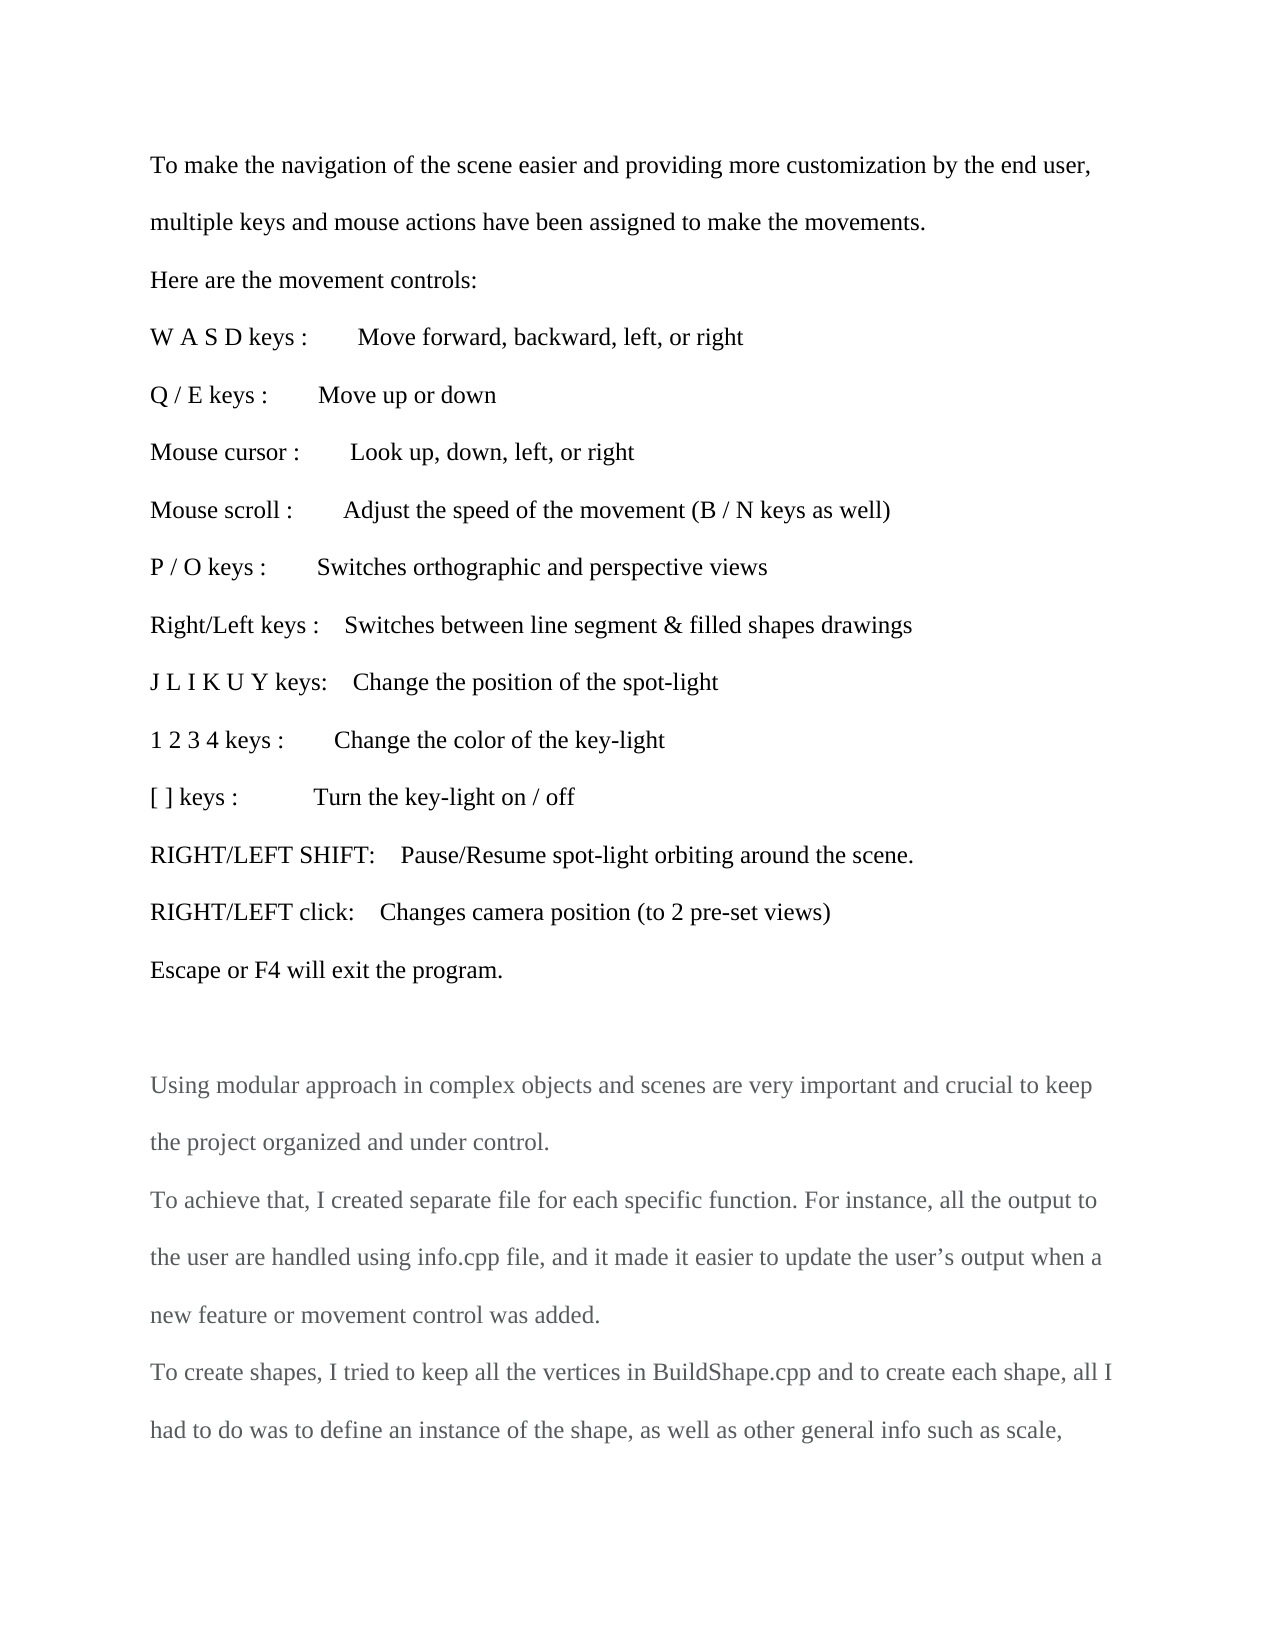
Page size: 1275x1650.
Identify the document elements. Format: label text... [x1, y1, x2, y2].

text P / O keys : Switches orthographic and perspective views [150, 552, 1125, 581]
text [150, 1070, 1125, 1444]
text Mouse scroll : Adjust the speed of the movement (B / N keys as well) [150, 495, 1125, 524]
text RIGHT/LEFT SHIFT: Pause/Resume spot-light orbiting around the scene. [150, 840, 1125, 869]
text Right/Left keys : Switches between line segment & filled shapes drawings [150, 610, 1125, 639]
text Q / E keys : Move up or down [150, 380, 1125, 409]
text Here are the movement controls: [150, 265, 1125, 294]
text To make the navigation of the scene easier and providing more customization by the end user, multiple keys and mouse actions have been assigned to make the movements. [150, 150, 1125, 236]
text [ ] keys : Turn the key-light on / off [150, 782, 1125, 811]
text RIGHT/LEFT click: Changes camera position (to 2 pre-set views) Escape or F4 will exit the program. [150, 897, 1125, 984]
text J L I K U Y keys: Change the position of the spot-light [150, 667, 1125, 696]
text 1 2 3 4 keys : Change the color of the key-light [150, 725, 1125, 754]
text W A S D keys : Move forward, backward, left, or right [150, 322, 1125, 351]
text Mouse cursor : Look up, down, left, or right [150, 437, 1125, 466]
